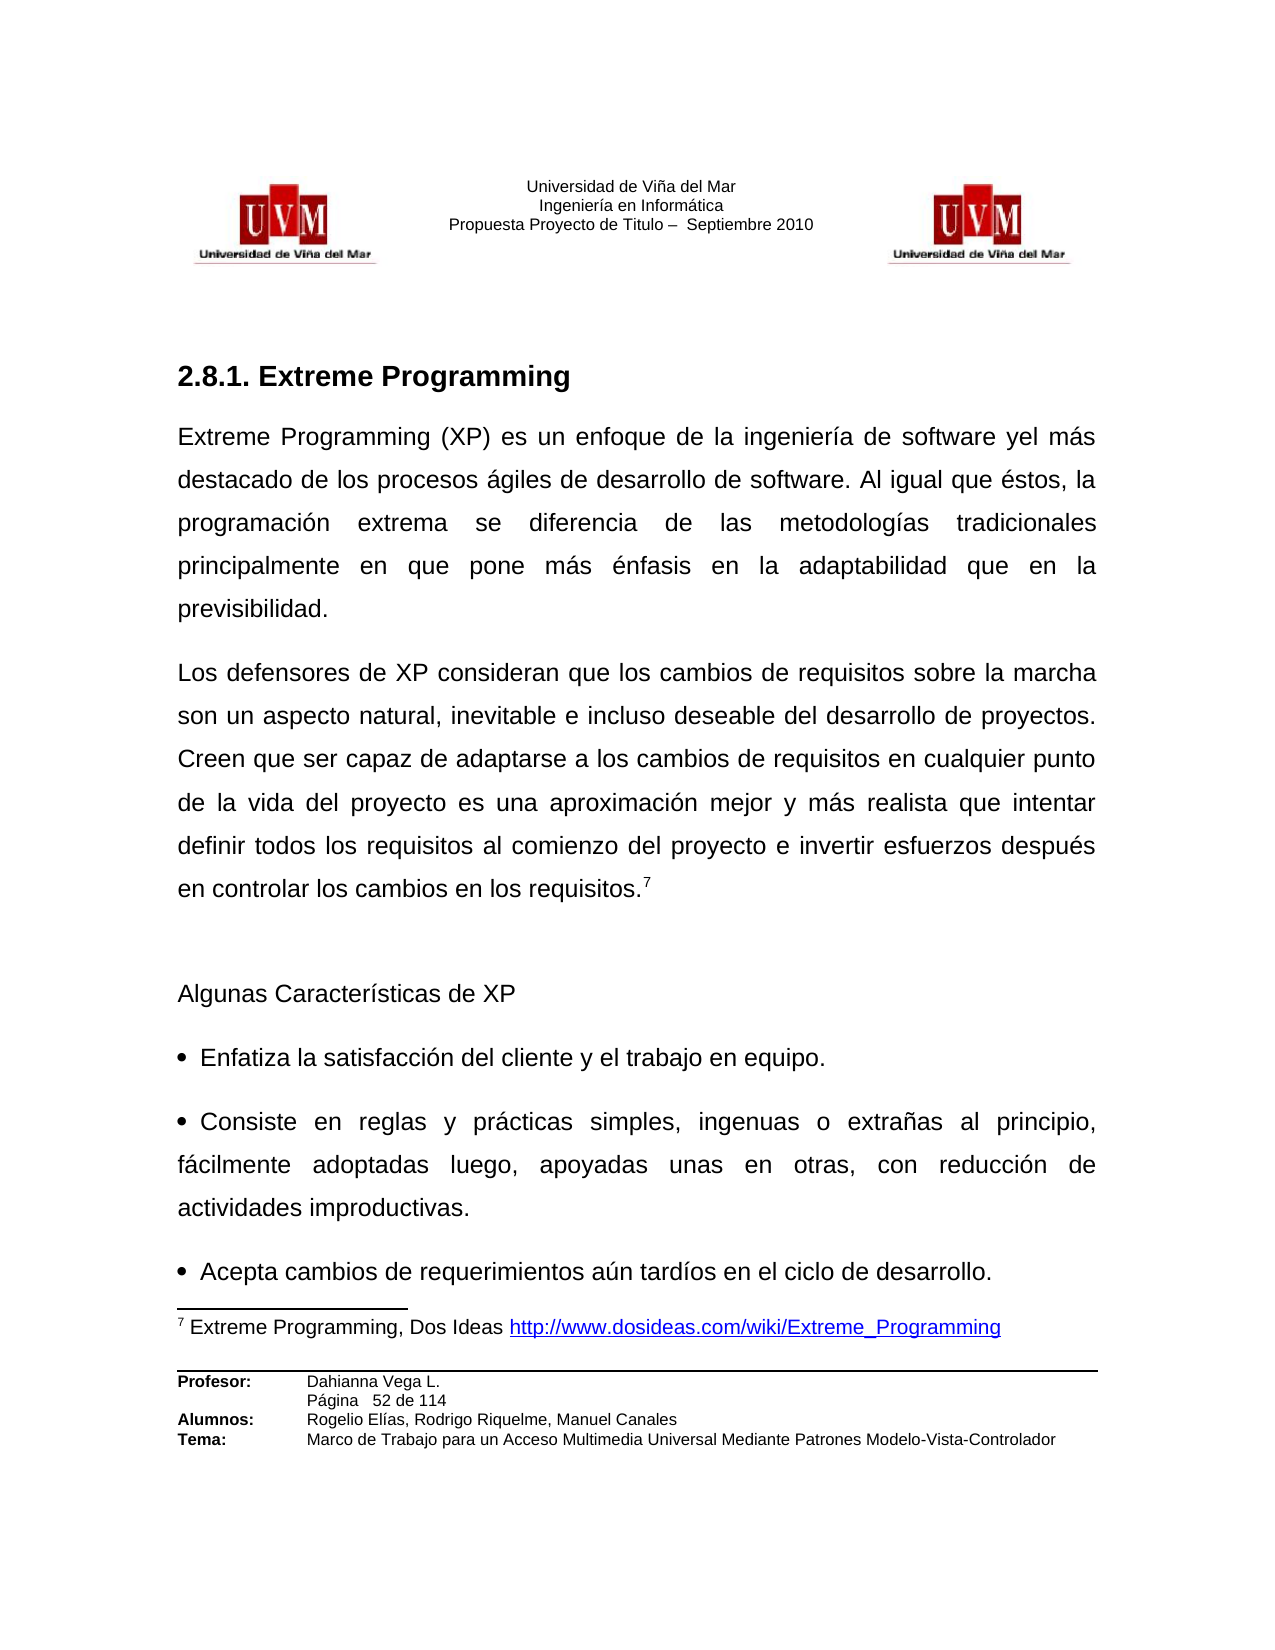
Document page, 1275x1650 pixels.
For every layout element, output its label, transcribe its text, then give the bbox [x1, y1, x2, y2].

text Extreme Programming (XP) es un enfoque de la ingeniería de software yel más destacado de los procesos ágiles de desarrollo de software. Al igual que éstos, la programación extrema se diferencia de las metodologías tradicionales principalmente en que pone más énfasis en la adaptabilidad que en la previsibilidad. [177, 422, 1098, 623]
picture [871, 176, 1084, 267]
picture [177, 176, 390, 267]
subtitle 2.8.1. Extreme Programming [177, 359, 1098, 392]
text Acepta cambios de requerimientos aún tardíos en el ciclo de desarrollo. [177, 1257, 1098, 1286]
text Los defensores de XP consideran que los cambios de requisitos sobre la marcha son un aspecto natural, inevitable e incluso deseable del desarrollo de proyectos. Creen que ser capaz de adaptarse a los cambios de requisitos en cualquier punto de la vida del proyecto es una aproximación mejor y más realista que intentar definir todos los requisitos al comienzo del proyecto e invertir esfuerzos después en controlar los cambios en los requisitos. [177, 658, 1098, 902]
text Consiste en reglas y prácticas simples, ingenuas o extrañas al principio, fácilmente adoptadas luego, apoyadas unas en otras, con reducción de actividades improductivas. [177, 1107, 1098, 1222]
text Algunas Características de XP [177, 979, 1098, 1008]
text Enfatiza la satisfacción del cliente y el trabajo en equipo. [177, 1043, 1098, 1072]
